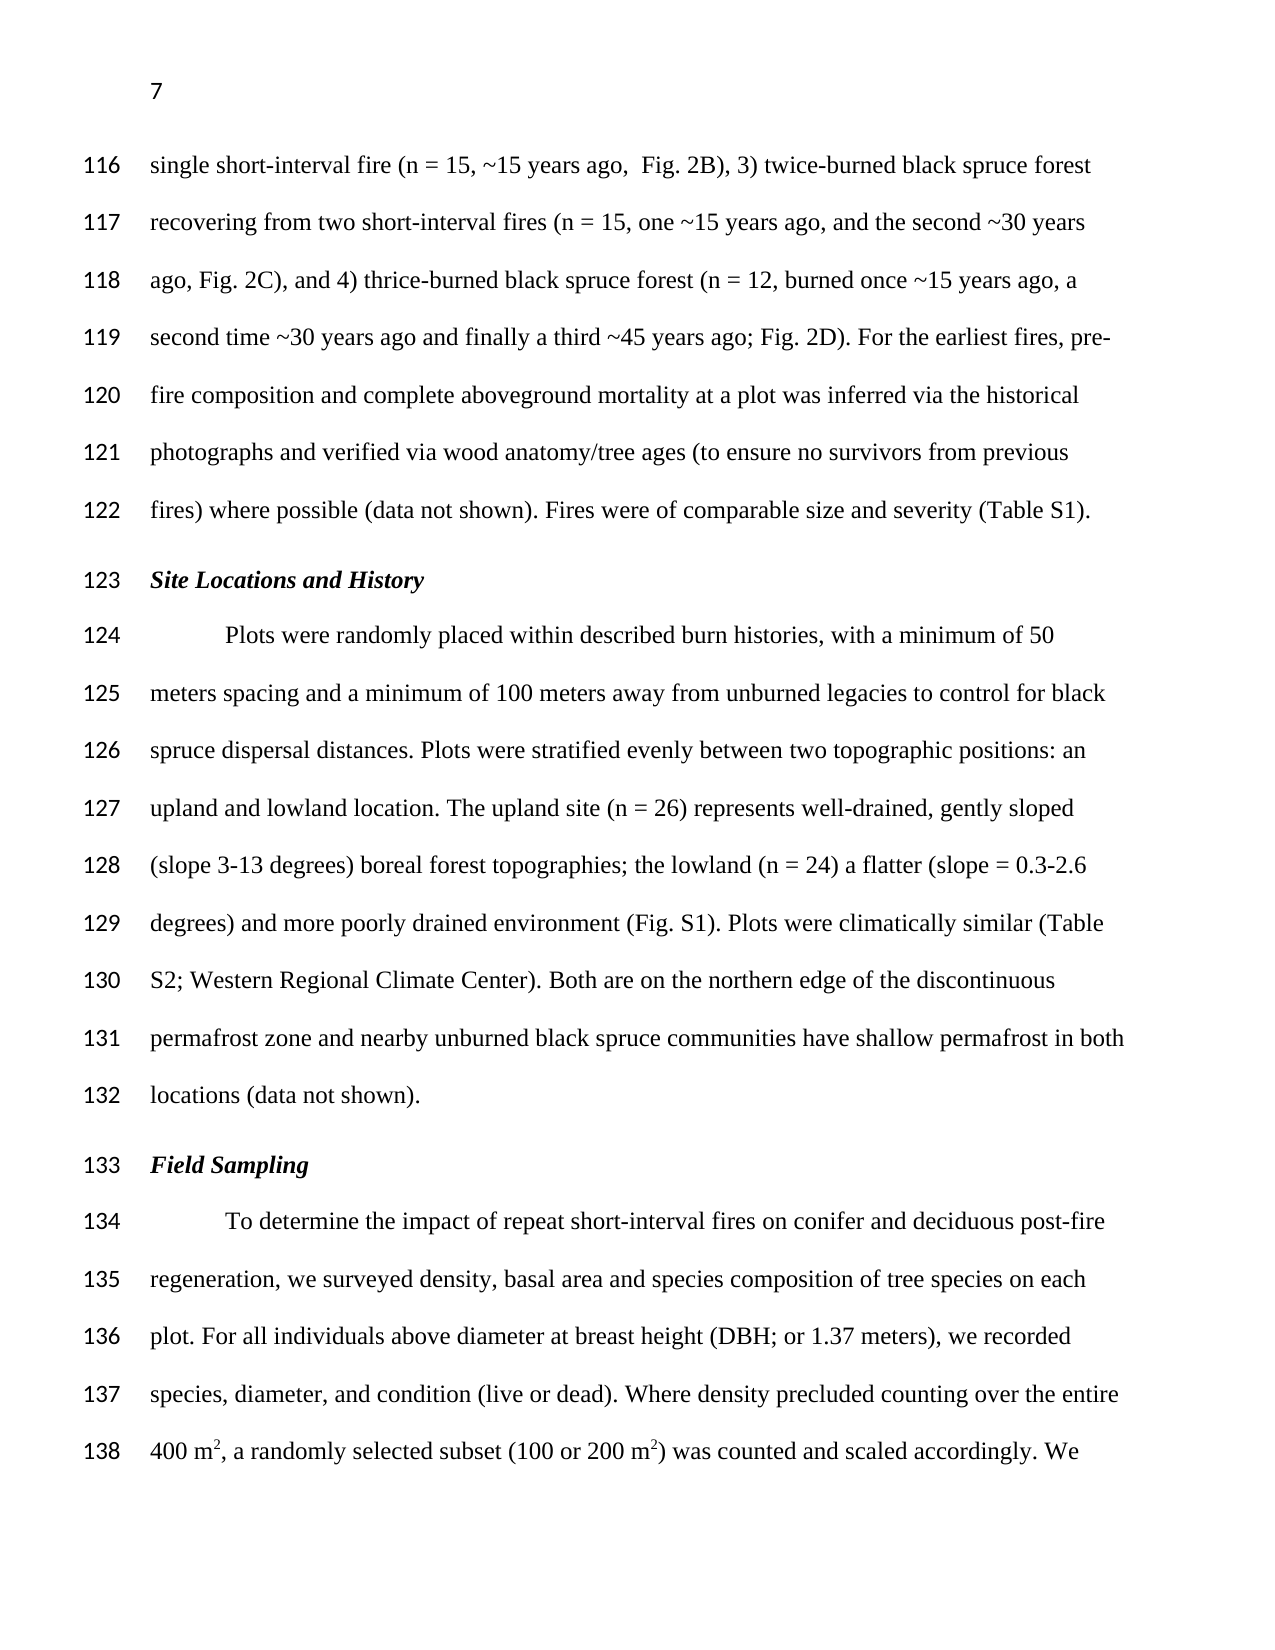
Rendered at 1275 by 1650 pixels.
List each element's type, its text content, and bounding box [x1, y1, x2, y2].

subtitle Field Sampling [150, 1151, 1125, 1179]
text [150, 1206, 1125, 1465]
text Plots were randomly placed within described burn histories, with a minimum of 50 meters spacing and a minimum of 100 meters away from unburned legacies to control for black spruce dispersal distances. Plots were stratified evenly between two topographic positions: an upland and lowland location. The upland site (n = 26) represents well-drained, gently sloped (slope 3-13 degrees) boreal forest topographies; the lowland (n = 24) a flatter (slope = 0.3-2.6 degrees) and more poorly drained environment (Fig. S1). Plots were climatically similar (Table S2; Western Regional Climate Center). Both are on the northern edge of the discontinuous permafrost zone and nearby unburned black spruce communities have shallow permafrost in both locations (data not shown). [150, 621, 1125, 1109]
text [150, 150, 1125, 524]
subtitle Site Locations and History [150, 565, 1125, 594]
